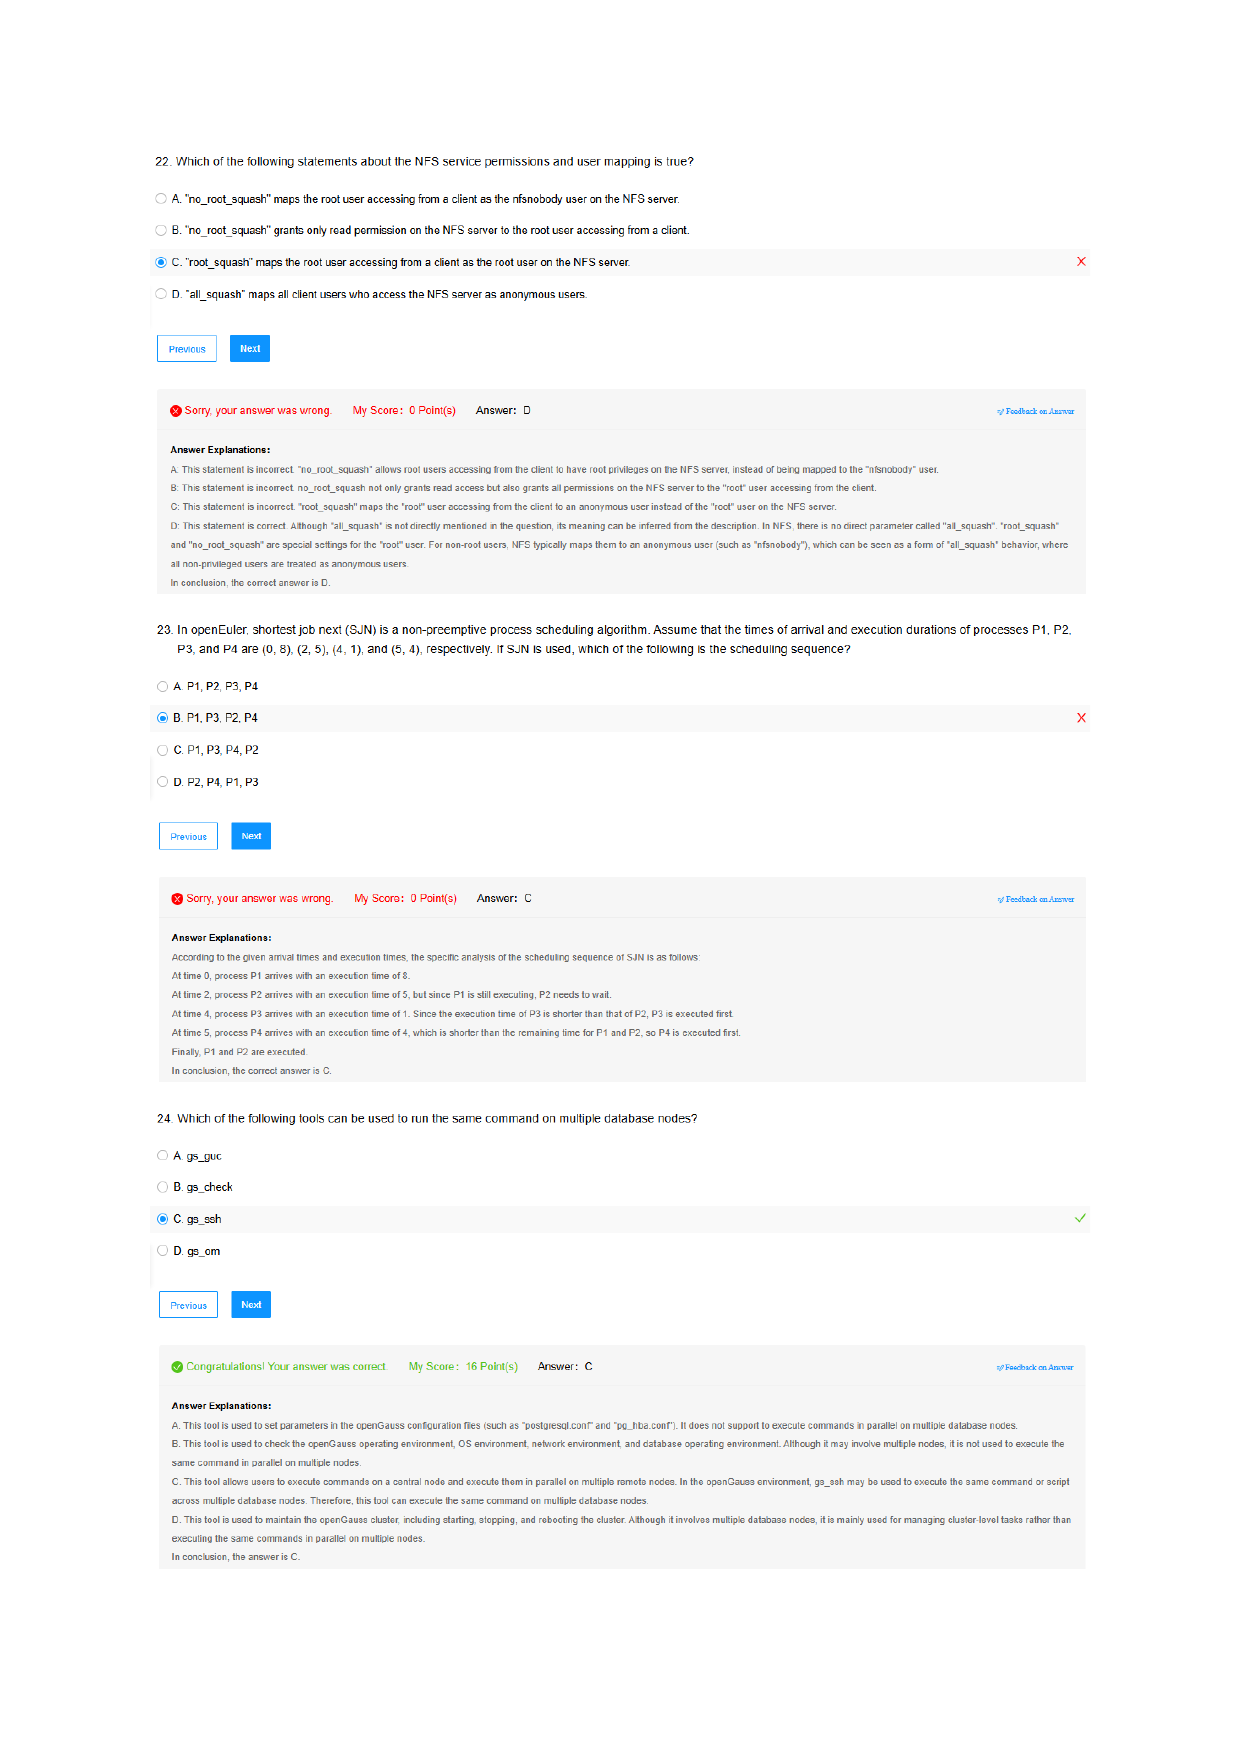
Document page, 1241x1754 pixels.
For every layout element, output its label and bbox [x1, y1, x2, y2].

picture [150, 1106, 1091, 1569]
picture [150, 618, 1091, 1082]
picture [150, 150, 1091, 594]
